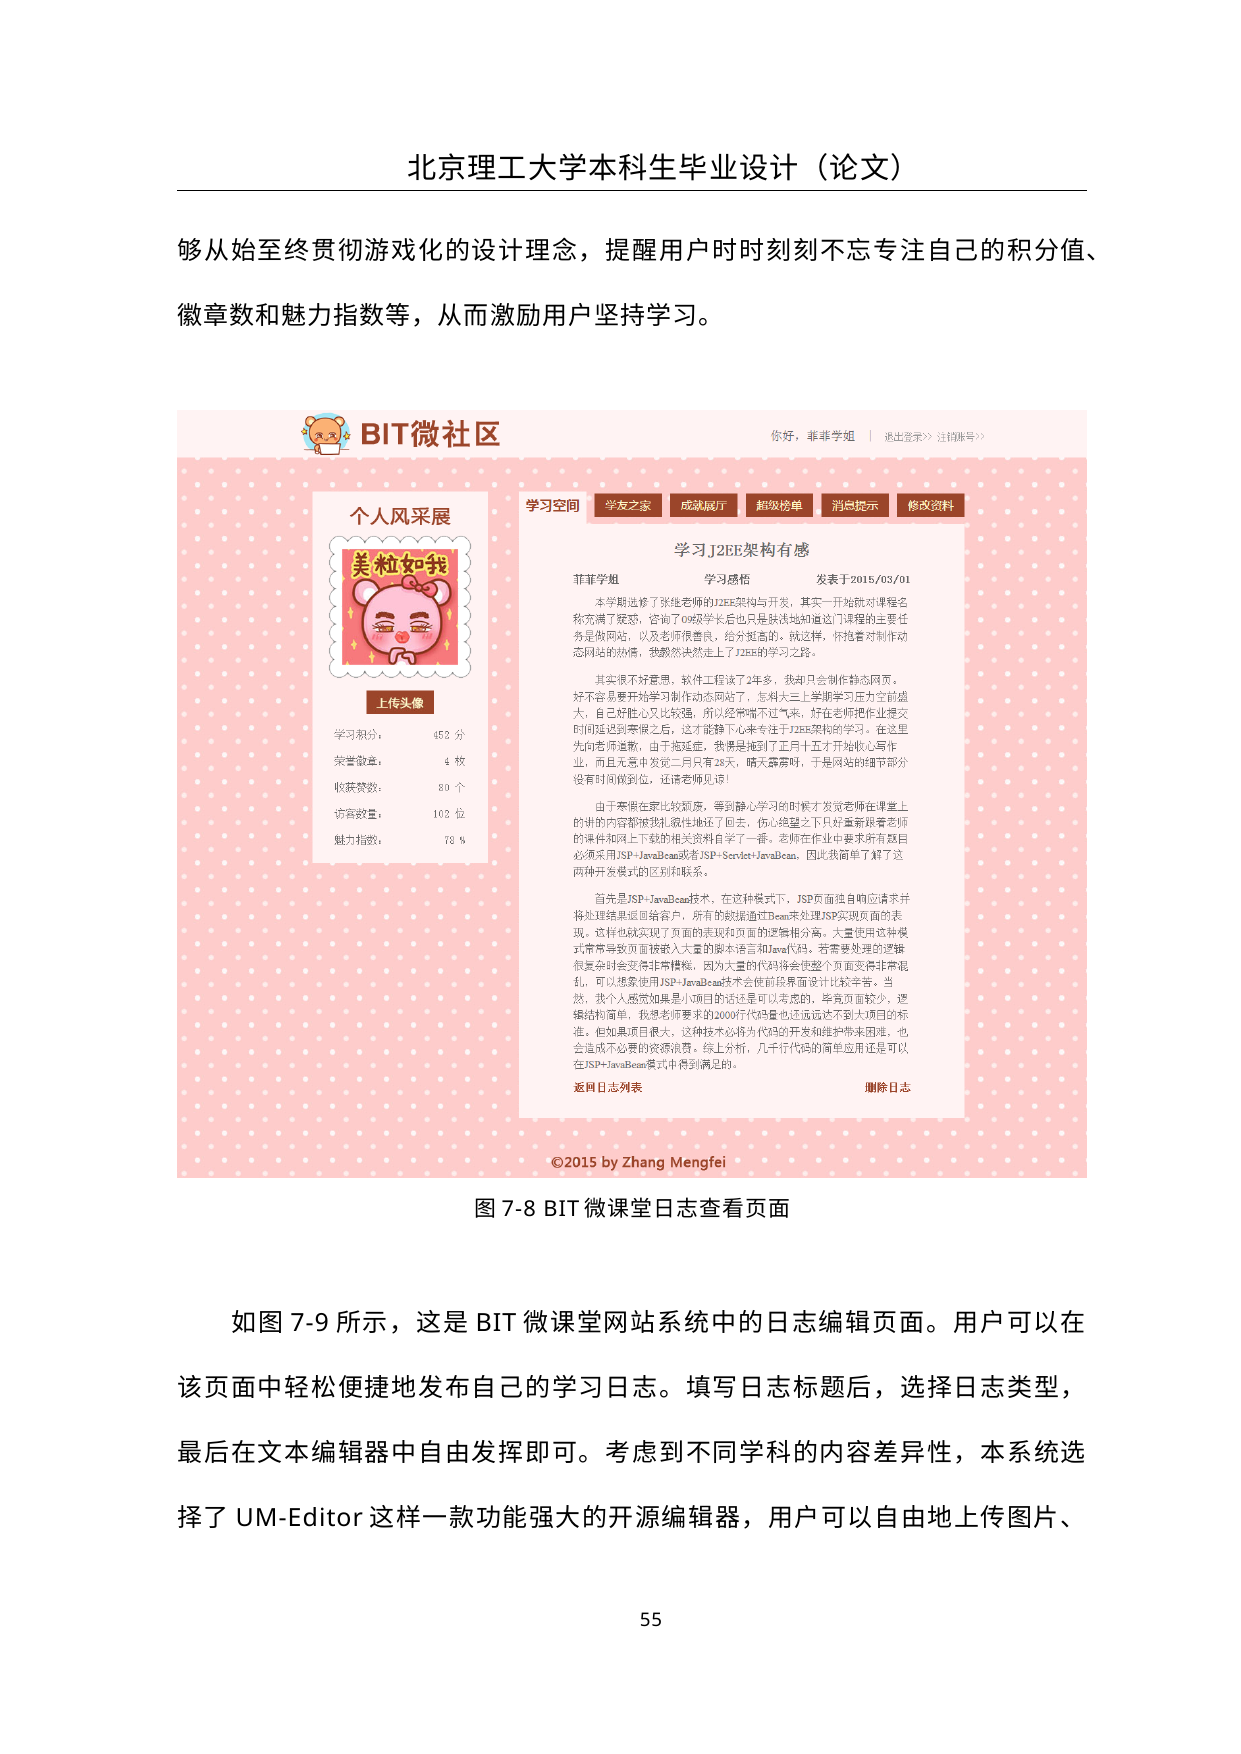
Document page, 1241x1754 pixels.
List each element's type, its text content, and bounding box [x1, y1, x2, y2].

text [177, 1288, 1087, 1548]
text 图7-8 BIT微课堂日志查看页面 [177, 1191, 1087, 1223]
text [177, 216, 1087, 346]
picture [177, 410, 1087, 1178]
